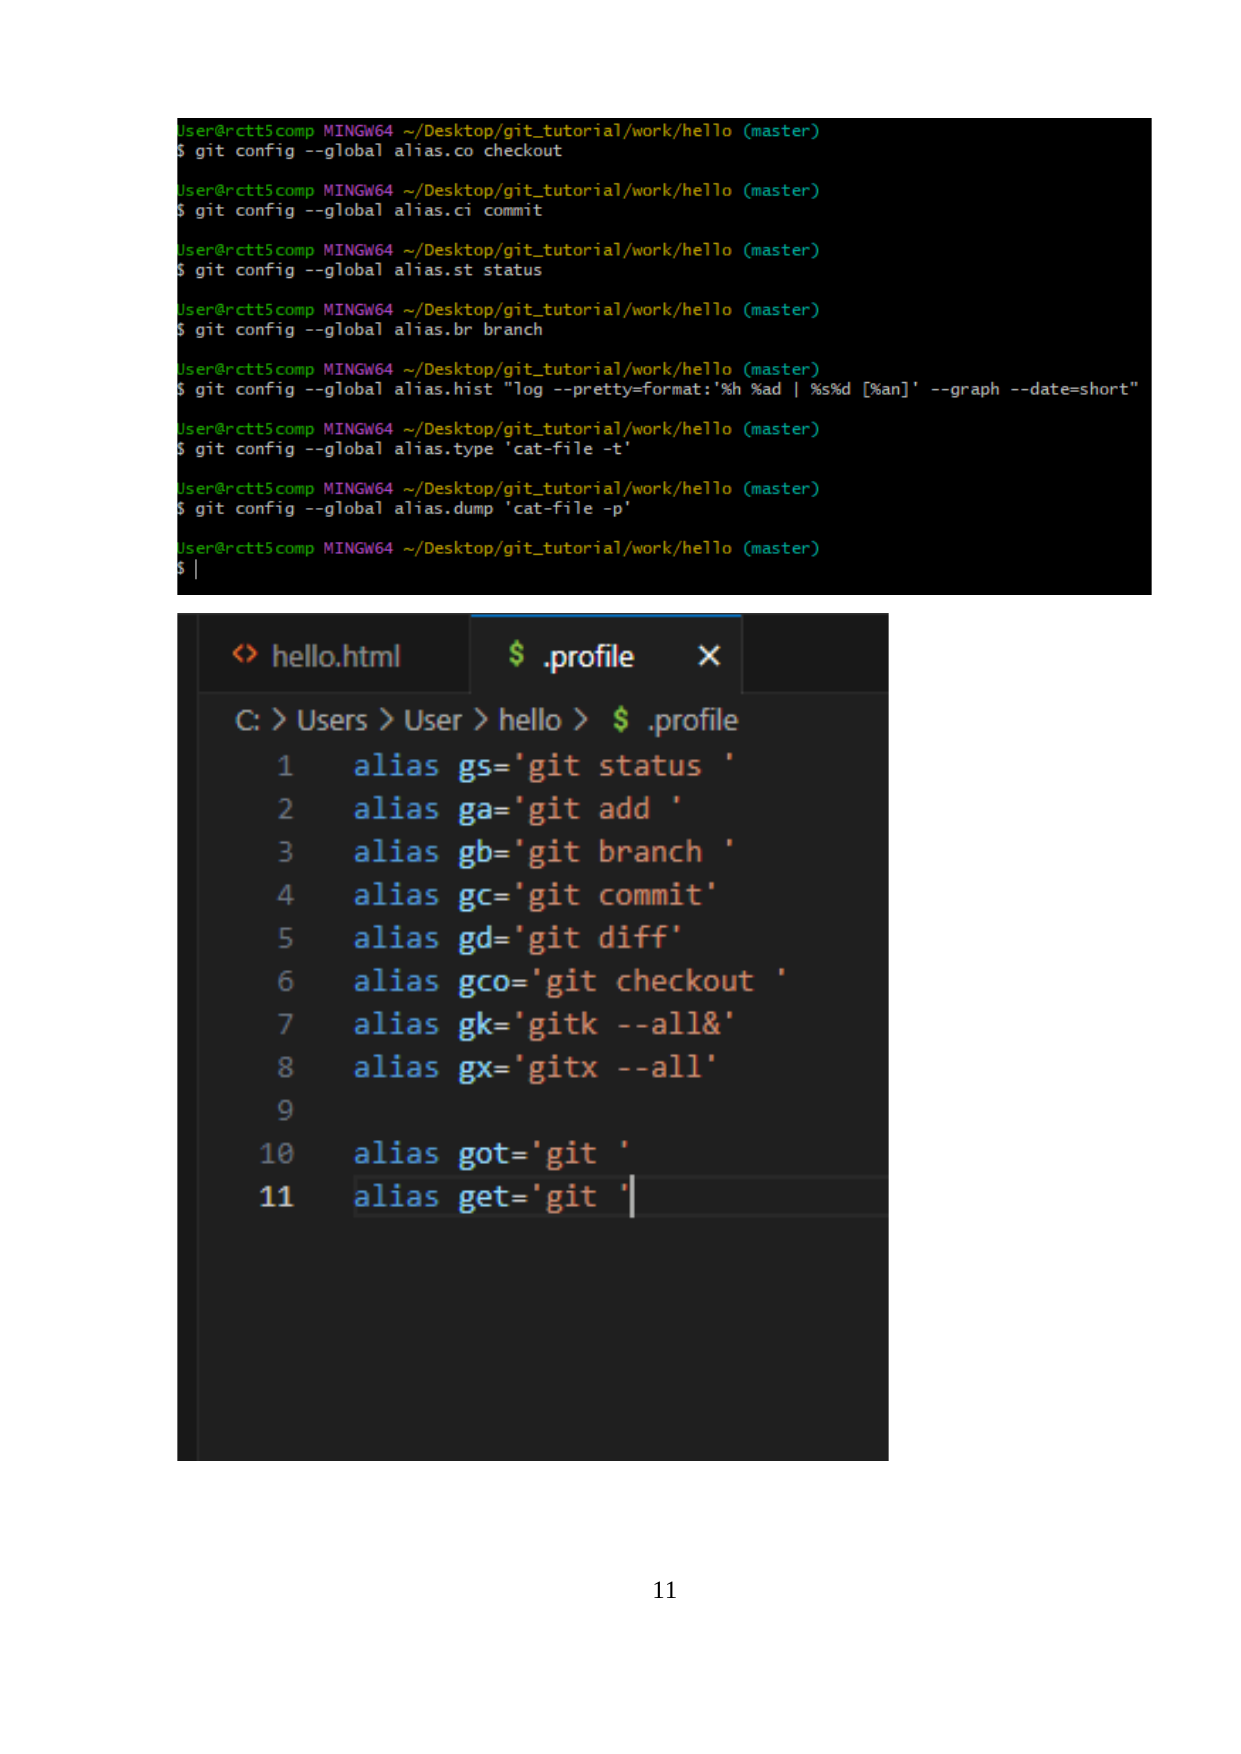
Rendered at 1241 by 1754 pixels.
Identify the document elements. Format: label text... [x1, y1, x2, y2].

picture [177, 613, 889, 1461]
text 11 [177, 1575, 1152, 1604]
picture [177, 118, 1152, 595]
